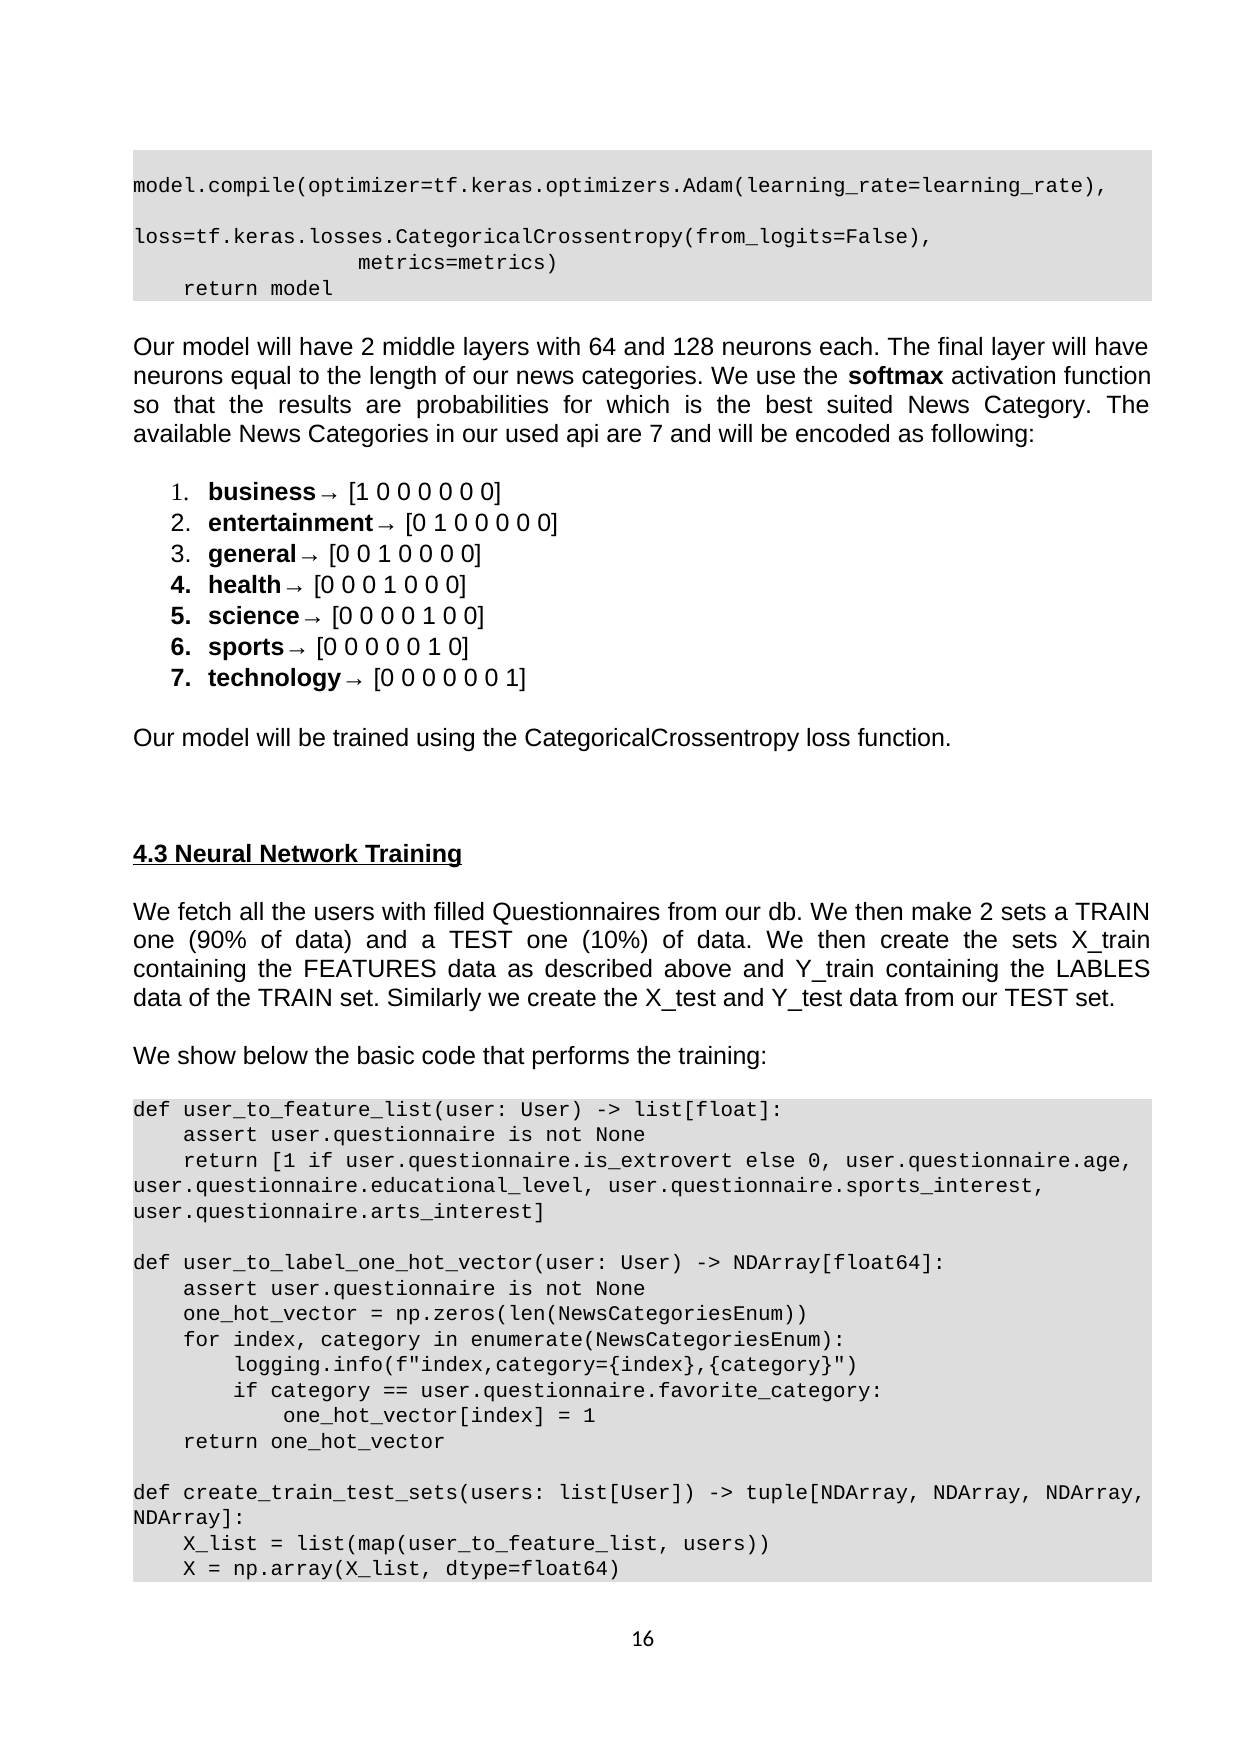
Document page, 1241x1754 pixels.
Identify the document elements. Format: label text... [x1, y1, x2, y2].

list general→ [0 0 1 0 0 0 0] [170, 539, 1152, 567]
text logging.info(f"index,category={index},{category}") [133, 1354, 1152, 1378]
text assert user.questionnaire is not None [133, 1277, 1152, 1301]
text assert user.questionnaire is not None [133, 1124, 1152, 1148]
text def user_to_label_one_hot_vector(user: User) -> NDArray[float64]: [133, 1252, 1152, 1276]
list business→ [1 0 0 0 0 0 0] [170, 476, 1152, 505]
text X = np.array(X_list, dtype=float64) [133, 1558, 1152, 1582]
text for index, category in enumerate(NewsCategoriesEnum): [133, 1328, 1152, 1352]
list sports→ [0 0 0 0 0 1 0] [170, 632, 1152, 661]
text Our model will be trained using the CategoricalCrossentropy loss function. [133, 723, 1152, 752]
text return model [133, 278, 1152, 301]
text return [1 if user.questionnaire.is_extrovert else 0, user.questionnaire.age, user.questionnaire.educational_level, user.questionnaire.sports_interest, user.questionnaire.arts_interest] [133, 1150, 1152, 1224]
text if category == user.questionnaire.favorite_category: [133, 1379, 1152, 1403]
text 4.3 Neural Network Training [133, 839, 1152, 868]
text X_list = list(map(user_to_feature_list, users)) [133, 1533, 1152, 1556]
text one_hot_vector[index] = 1 [133, 1405, 1152, 1429]
text def user_to_feature_list(user: User) -> list[float]: [133, 1099, 1152, 1122]
text We fetch all the users with filled Questionnaires from our db. We then make 2 sets a TRAIN one (90% of data) and a TEST one (10%) of data. We then create the sets X_train containing the FEATURES data as described above and Y_train containing the LABLES data of the TRAIN set. Similarly we create the X_test and Y_test data from our TEST set. [133, 897, 1152, 1012]
text Our model will have 2 middle layers with 64 and 128 neurons each. The final layer will have neurons equal to the length of our news categories. We use the softmax activation function so that the results are probabilities for which is the best suited News Category. The available News Categories in our used api are 7 and will be encoded as following: [133, 332, 1152, 447]
text We show below the basic code that performs the training: [133, 1041, 1152, 1070]
text model.compile(optimizer=tf.keras.optimizers.Adam(learning_rate=learning_rate), [133, 150, 1152, 199]
text loss=tf.keras.losses.CategoricalCrossentropy(from_logits=False), [133, 201, 1152, 250]
list entertainment→ [0 1 0 0 0 0 0] [170, 508, 1152, 536]
text return one_hot_vector [133, 1431, 1152, 1454]
list science→ [0 0 0 0 1 0 0] [170, 601, 1152, 629]
text def create_train_test_sets(users: list[User]) -> tuple[NDArray, NDArray, NDArray, NDArray]: [133, 1482, 1152, 1531]
list technology→ [0 0 0 0 0 0 1] [170, 663, 1152, 692]
text metrics=metrics) [133, 252, 1152, 276]
text one_hot_vector = np.zeros(len(NewsCategoriesEnum)) [133, 1303, 1152, 1327]
list health→ [0 0 0 1 0 0 0] [170, 570, 1152, 598]
